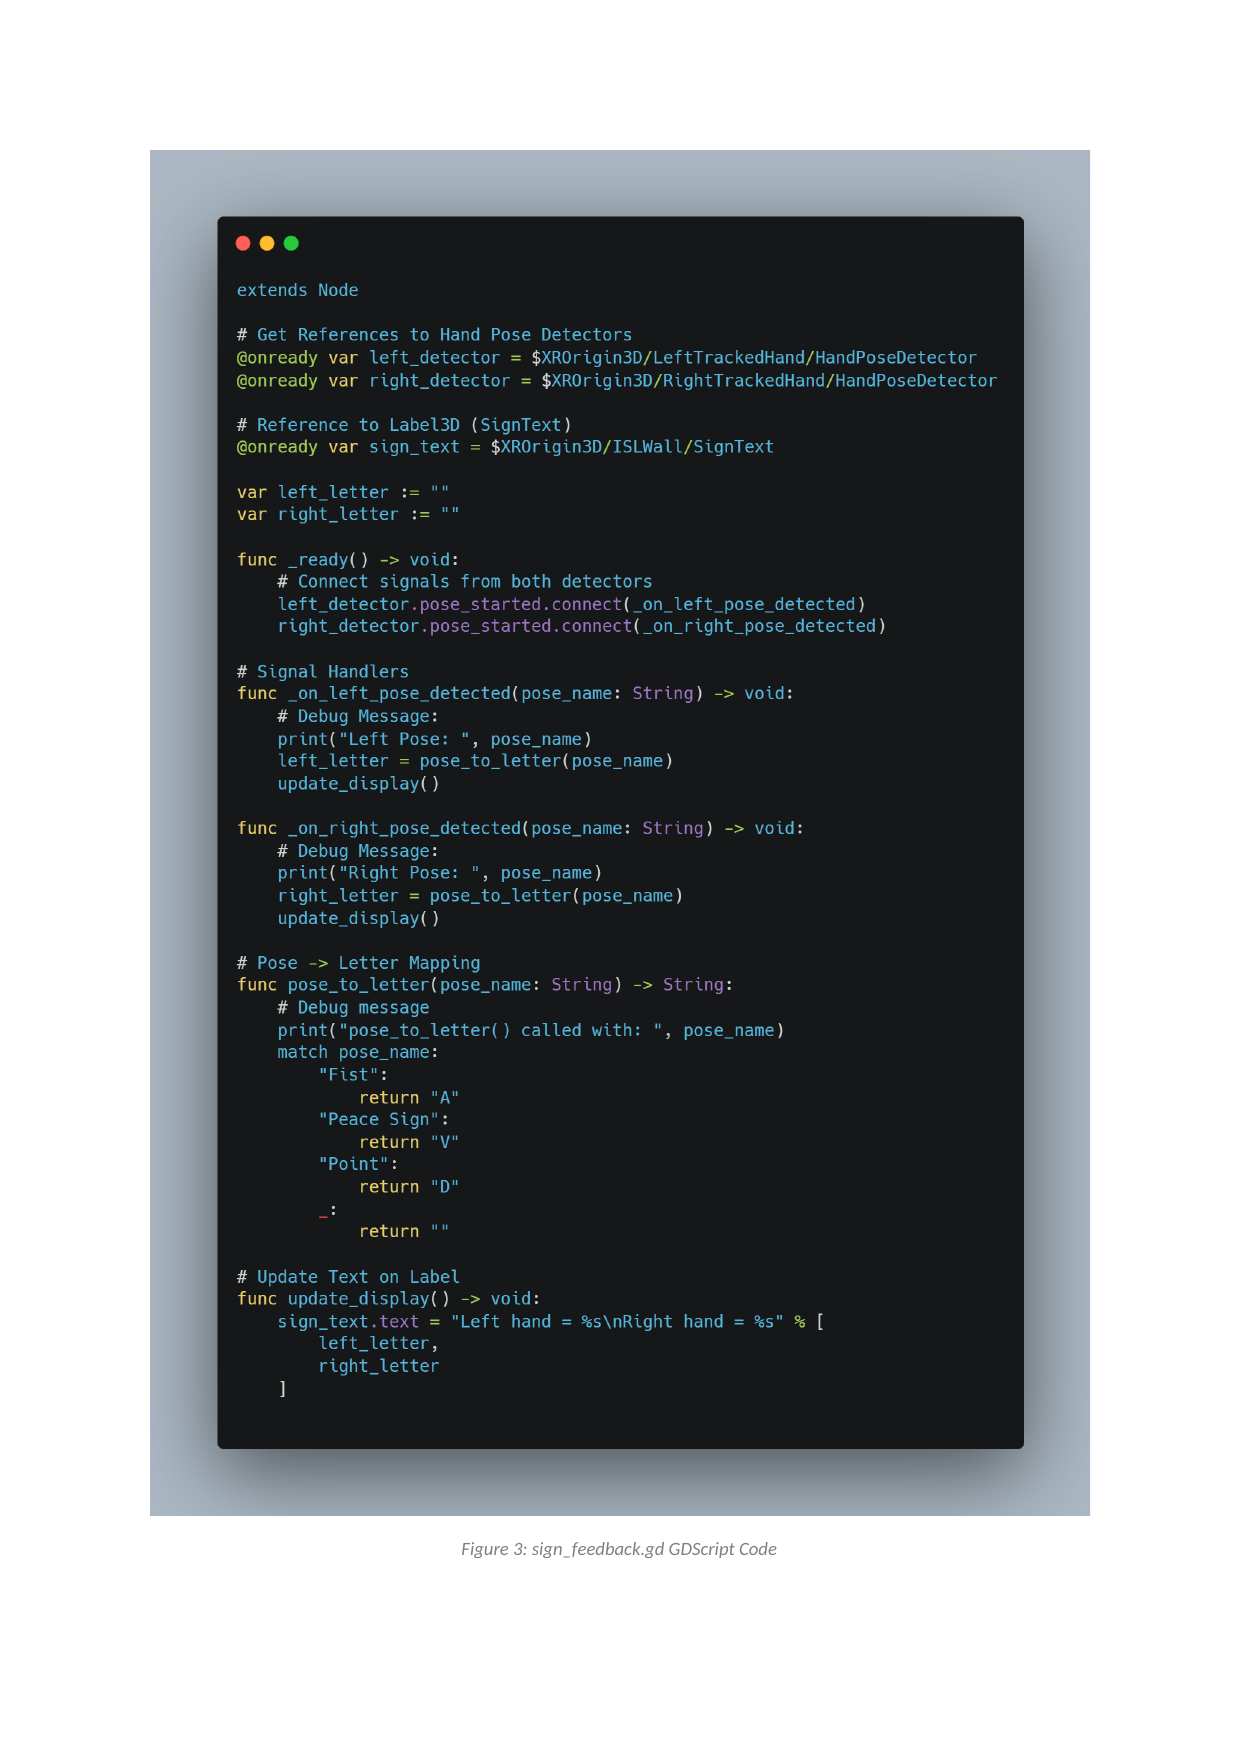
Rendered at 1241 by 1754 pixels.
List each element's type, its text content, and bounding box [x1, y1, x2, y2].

text Figure 3: sign_feedback.gd GDScript Code [150, 1538, 1090, 1561]
picture [150, 150, 1091, 1516]
